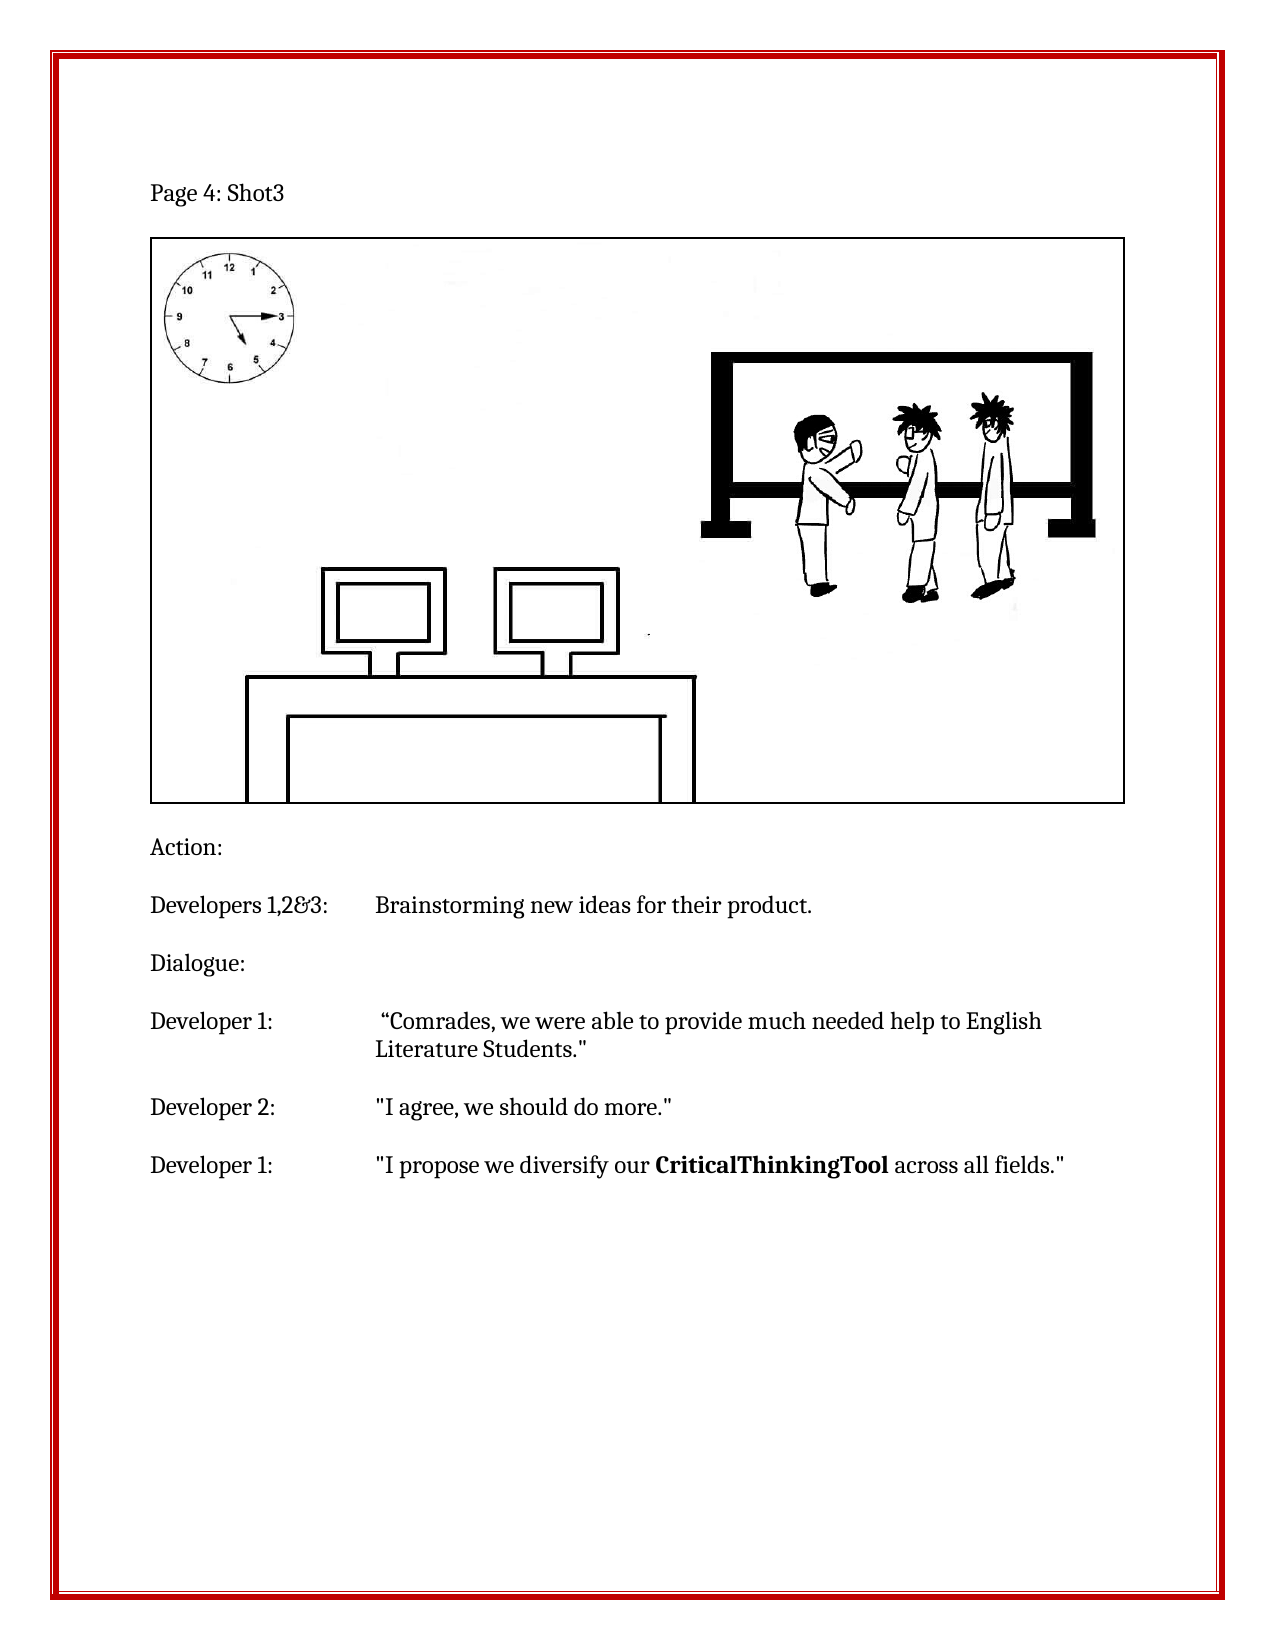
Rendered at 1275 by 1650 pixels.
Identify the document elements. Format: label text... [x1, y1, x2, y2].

text Page 4: Shot3 [150, 179, 1125, 208]
text Dialogue: [150, 949, 1125, 977]
text Action: [150, 833, 1125, 862]
picture [152, 239, 1123, 802]
text Developers 1,2&3: Brainstorming new ideas for their product. [150, 891, 1125, 919]
text Developer 1: "I propose we diversify our CriticalThinkingTool across all fields." [150, 1151, 1125, 1180]
text Developer 1: “Comrades, we were able to provide much needed help to English Literature Students." [150, 1007, 1125, 1064]
text Developer 2: "I agree, we should do more." [150, 1093, 1125, 1122]
